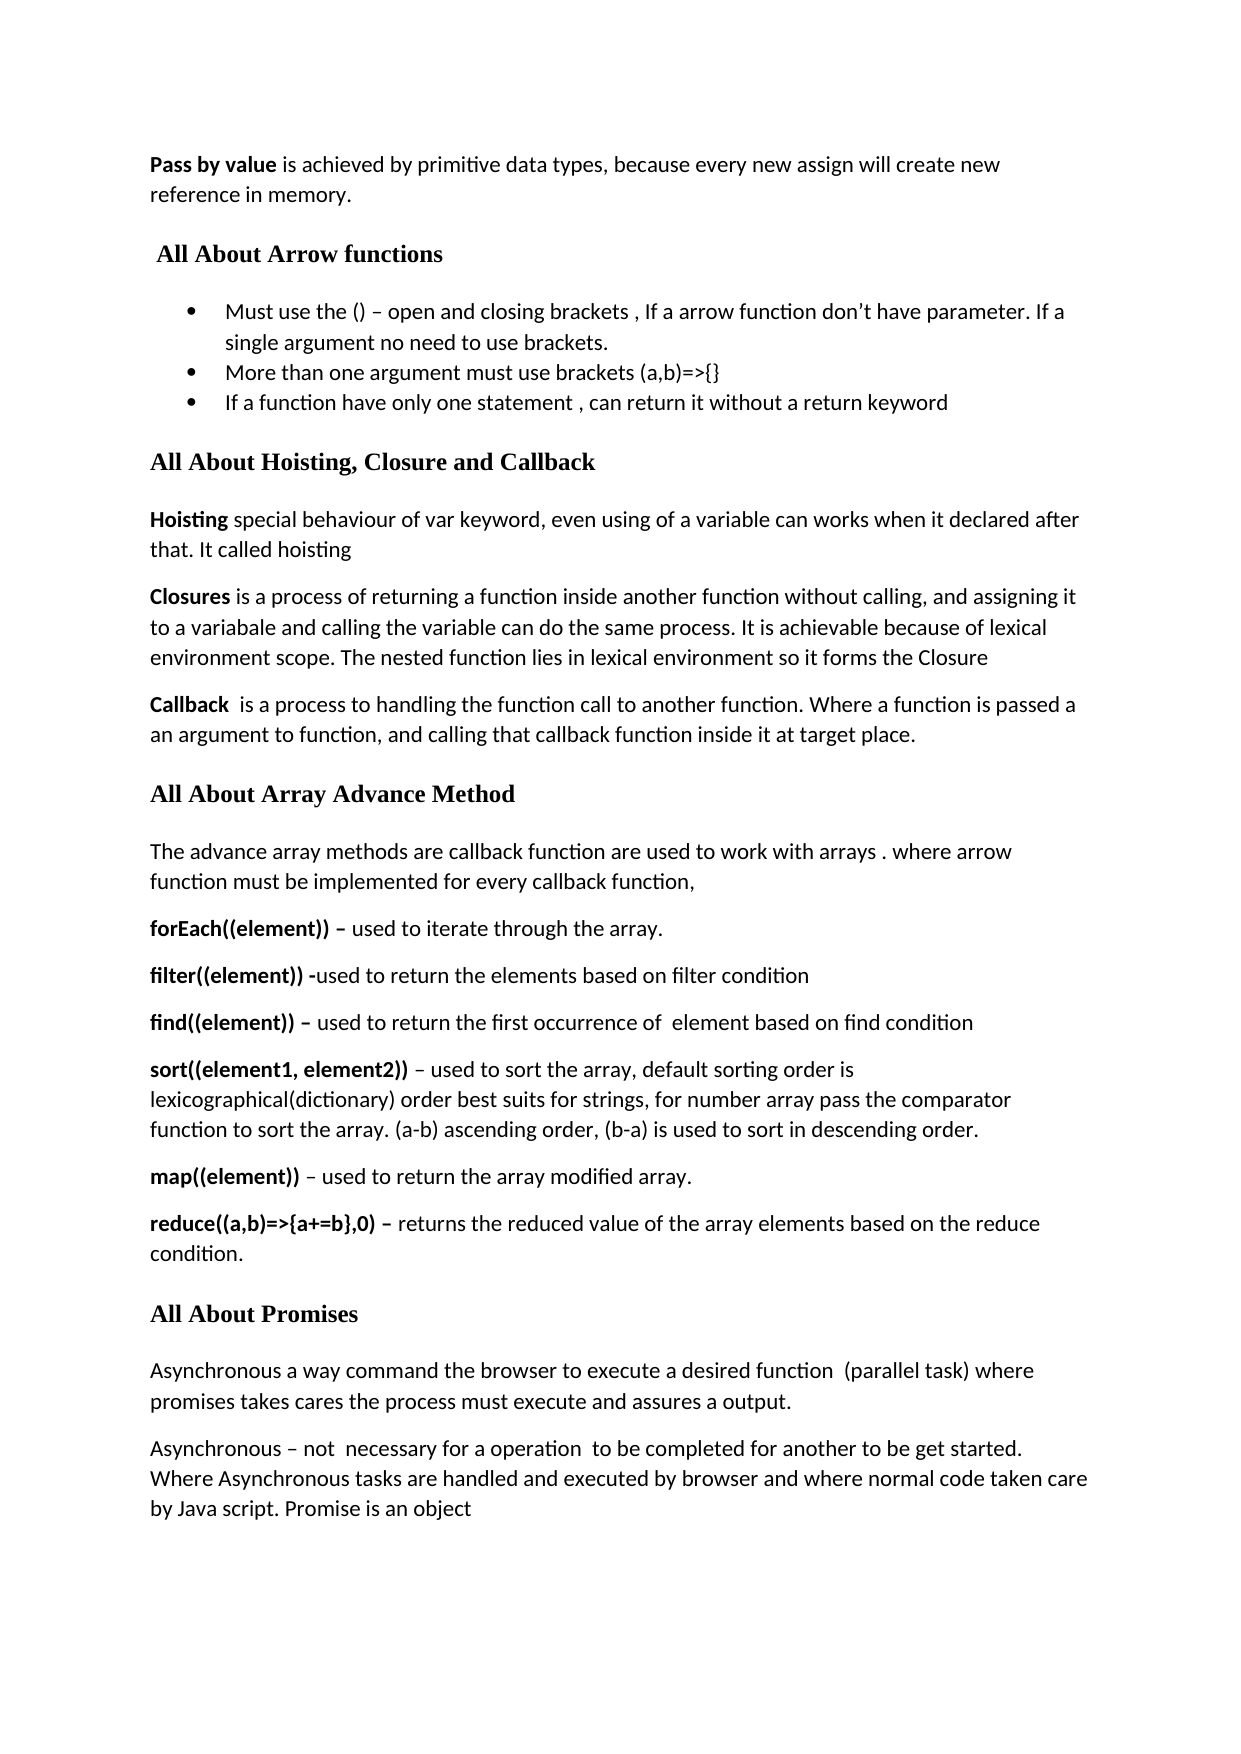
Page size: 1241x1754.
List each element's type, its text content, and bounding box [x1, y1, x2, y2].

text Hoisting special behaviour of var keyword, even using of a variable can works when it declared after that. It called hoisting [150, 505, 1090, 564]
text reduce((a,b)=>{a+=b},0) – returns the reduced value of the array elements based on the reduce condition. [150, 1209, 1090, 1267]
text Closures is a process of returning a function inside another function without calling, and assigning it to a variabale and calling the variable can do the same process. It is achievable because of lexical environment scope. The nested function lies in lexical environment so it forms the Closure [150, 582, 1090, 671]
subtitle All About Promises [150, 1299, 1090, 1327]
subtitle All About Hoisting, Closure and Callback [150, 447, 1090, 476]
subtitle All About Arrow functions [150, 239, 1090, 268]
list If a function have only one statement , can return it without a return keyword [187, 388, 1090, 416]
list Must use the () – open and closing brackets , If a arrow function don’t have parameter. If a single argument no need to use brackets. [187, 297, 1090, 356]
text map((element)) – used to return the array modified array. [150, 1162, 1090, 1190]
text forEach((element)) – used to iterate through the array. [150, 914, 1090, 942]
list More than one argument must use brackets (a,b)=>{} [187, 358, 1090, 386]
text filter((element)) -used to return the elements based on filter condition [150, 961, 1090, 989]
text Asynchronous – not necessary for a operation to be completed for another to be get started. Where Asynchronous tasks are handled and executed by browser and where normal code taken care by Java script. Promise is an object [150, 1434, 1090, 1522]
text Asynchronous a way command the browser to execute a desired function (parallel task) where promises takes cares the process must execute and assures a output. [150, 1357, 1090, 1415]
subtitle All About Array Advance Method [150, 779, 1090, 808]
text Pass by value is achieved by primitive data types, because every new assign will create new reference in memory. [150, 150, 1090, 208]
text Callback is a process to handling the function call to another function. Where a function is passed a an argument to function, and calling that callback function inside it at target place. [150, 690, 1090, 748]
text find((element)) – used to return the first occurrence of element based on find condition [150, 1008, 1090, 1036]
text The advance array methods are callback function are used to work with arrays . where arrow function must be implemented for every callback function, [150, 837, 1090, 896]
text sort((element1, element2)) – used to sort the array, default sorting order is lexicographical(dictionary) order best suits for strings, for number array pass the comparator function to sort the array. (a-b) ascending order, (b-a) is used to sort in descending order. [150, 1055, 1090, 1143]
